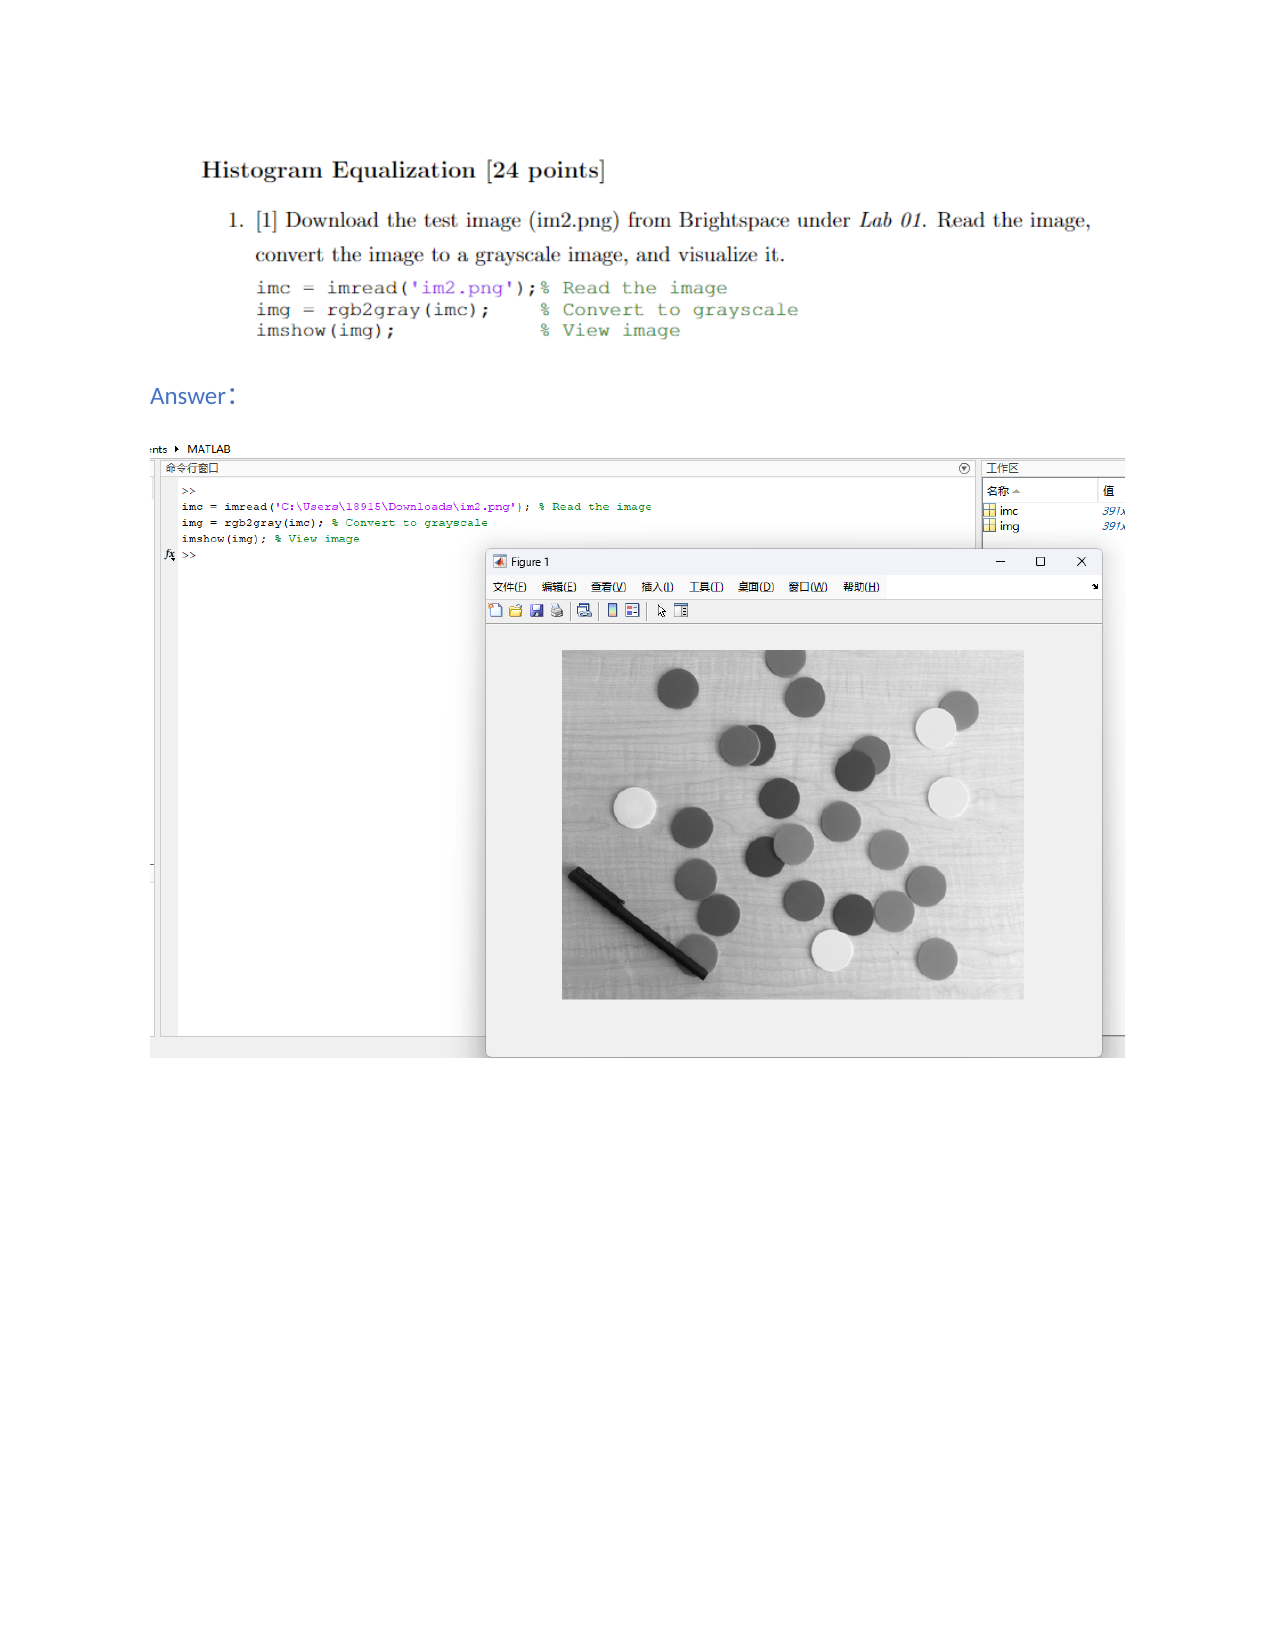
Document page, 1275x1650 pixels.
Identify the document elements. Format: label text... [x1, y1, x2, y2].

picture [150, 150, 1125, 345]
picture [150, 442, 1125, 1058]
text Answer： [150, 375, 1125, 411]
